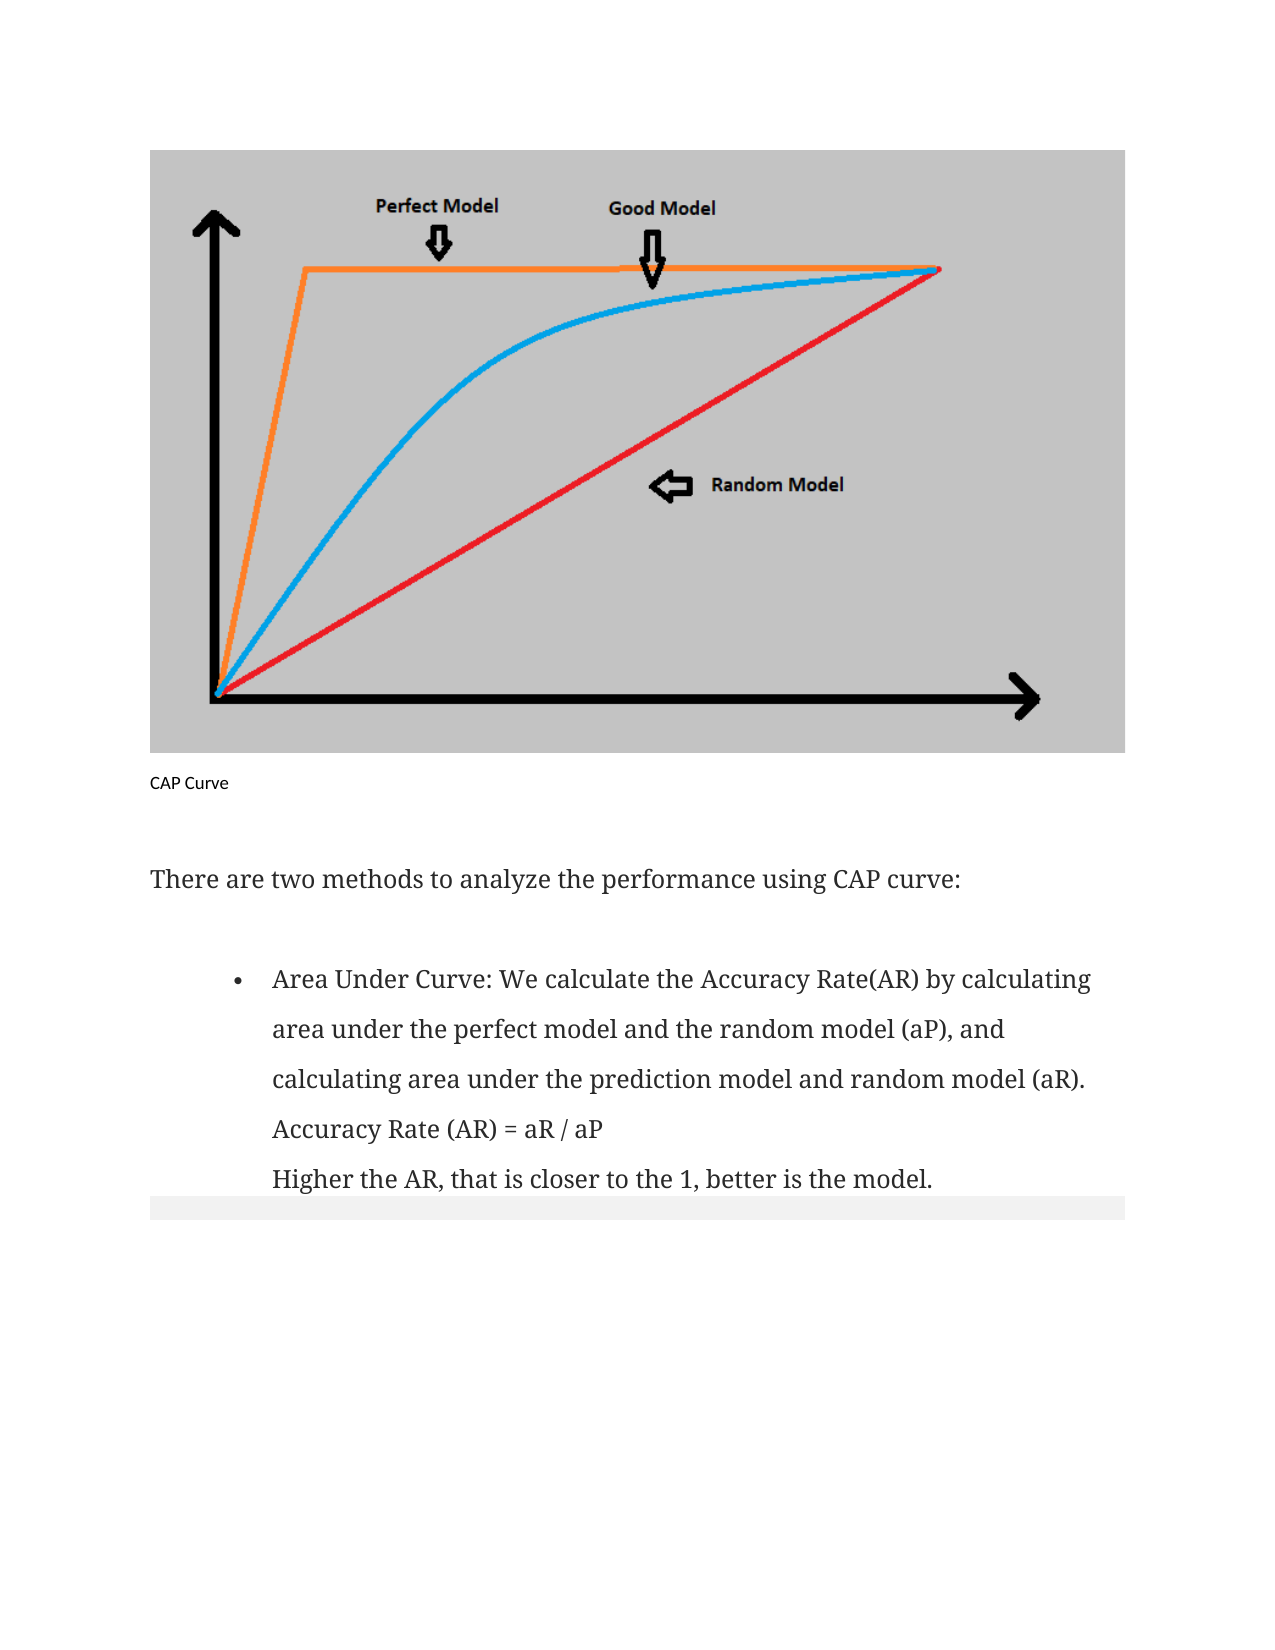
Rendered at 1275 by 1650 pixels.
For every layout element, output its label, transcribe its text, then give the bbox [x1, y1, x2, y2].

picture [150, 150, 1125, 753]
text There are two methods to analyze the performance using CAP curve: [150, 846, 1125, 896]
list Area Under Curve: We calculate the Accuracy Rate(AR) by calculating area under the perfect model and the random model (aP), and calculating area under the prediction model and random model (aR). Accuracy Rate (AR) = aR / aP Higher the AR, that is closer to the 1, better is the model. [234, 946, 1125, 1196]
text CAP Curve [150, 771, 1125, 794]
